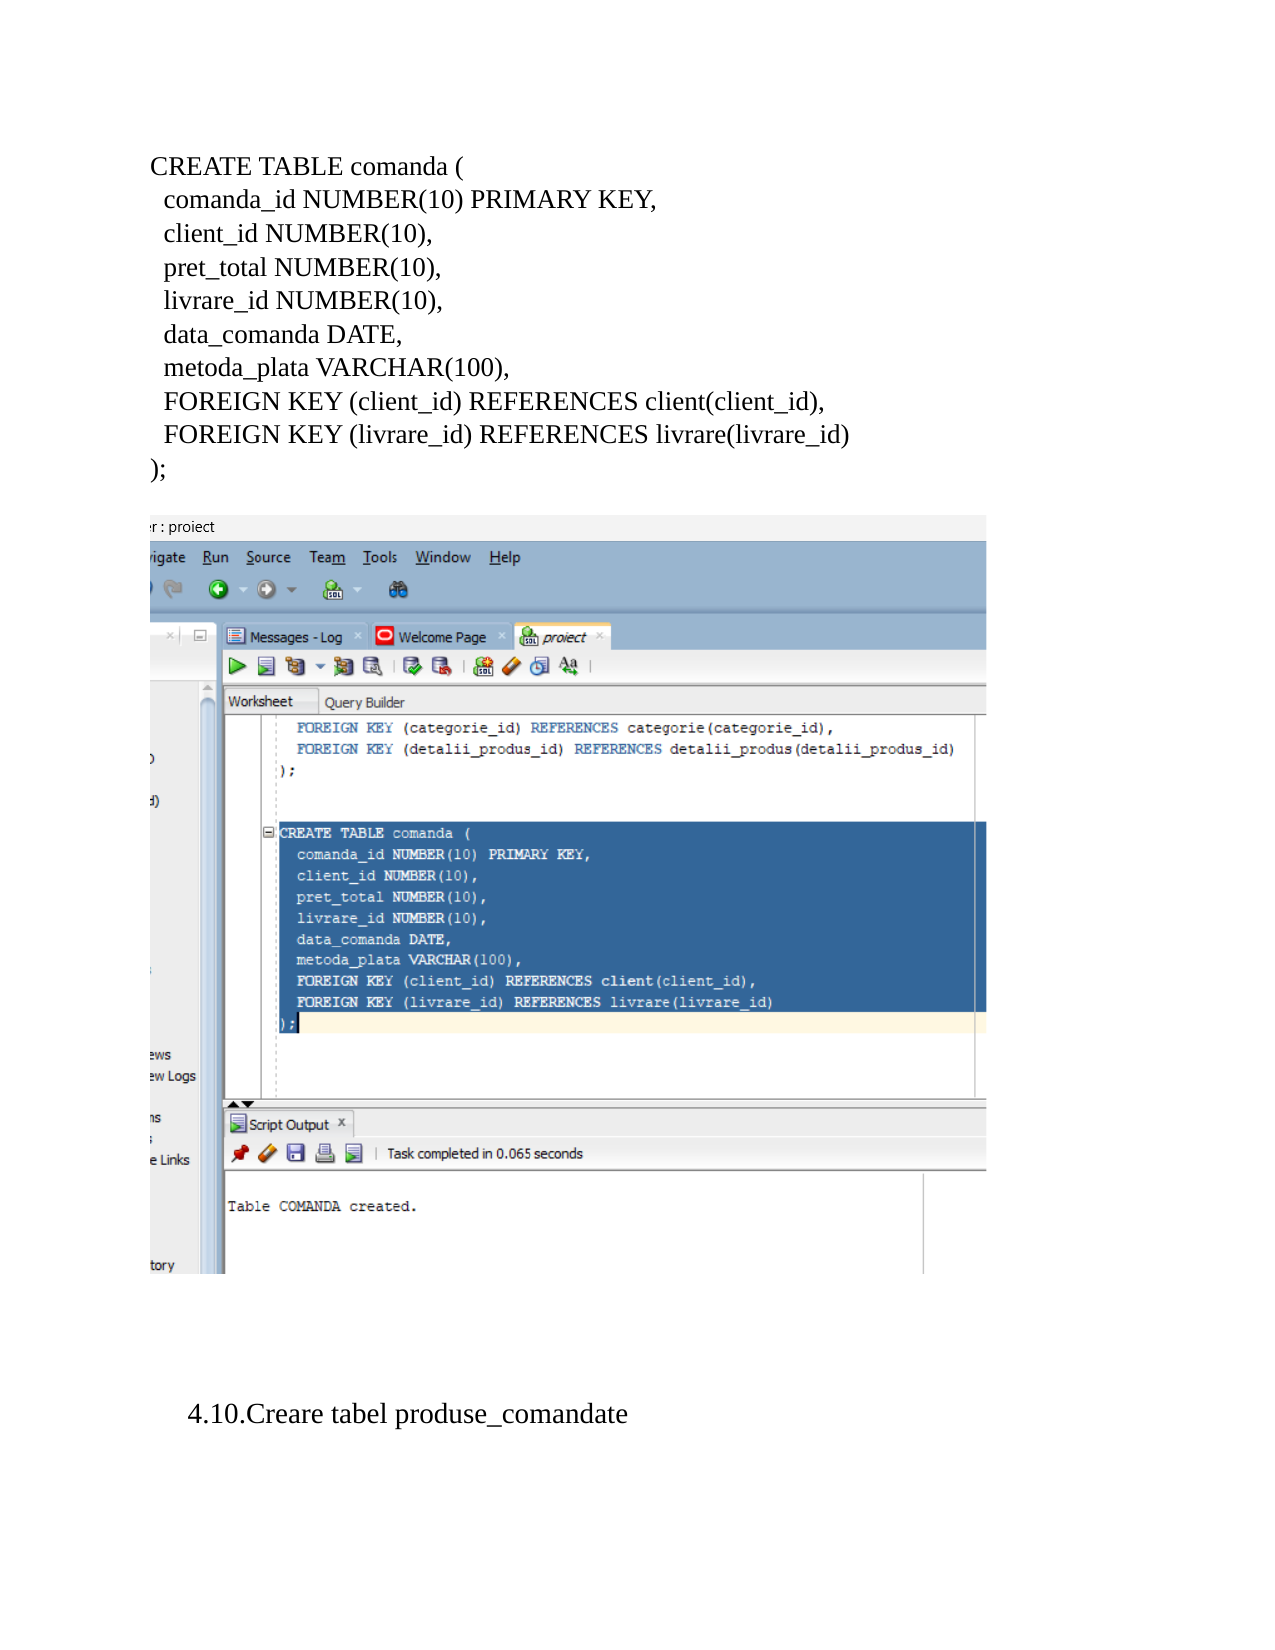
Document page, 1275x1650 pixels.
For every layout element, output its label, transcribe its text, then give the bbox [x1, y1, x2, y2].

text pret_total NUMBER(10), [150, 251, 1125, 282]
text ); [150, 452, 1125, 483]
text CREATE TABLE comanda ( [150, 150, 1125, 181]
text comanda_id NUMBER(10) PRIMARY KEY, [150, 183, 1125, 215]
picture [150, 515, 987, 1274]
text livrare_id NUMBER(10), [150, 284, 1125, 315]
text 4.10.Creare tabel produse_comandate [150, 1396, 1125, 1429]
text FOREIGN KEY (livrare_id) REFERENCES livrare(livrare_id) [150, 418, 1125, 449]
text FOREIGN KEY (client_id) REFERENCES client(client_id), [150, 385, 1125, 416]
text client_id NUMBER(10), [150, 217, 1125, 248]
text metoda_plata VARCHAR(100), [150, 351, 1125, 382]
text data_comanda DATE, [150, 318, 1125, 349]
